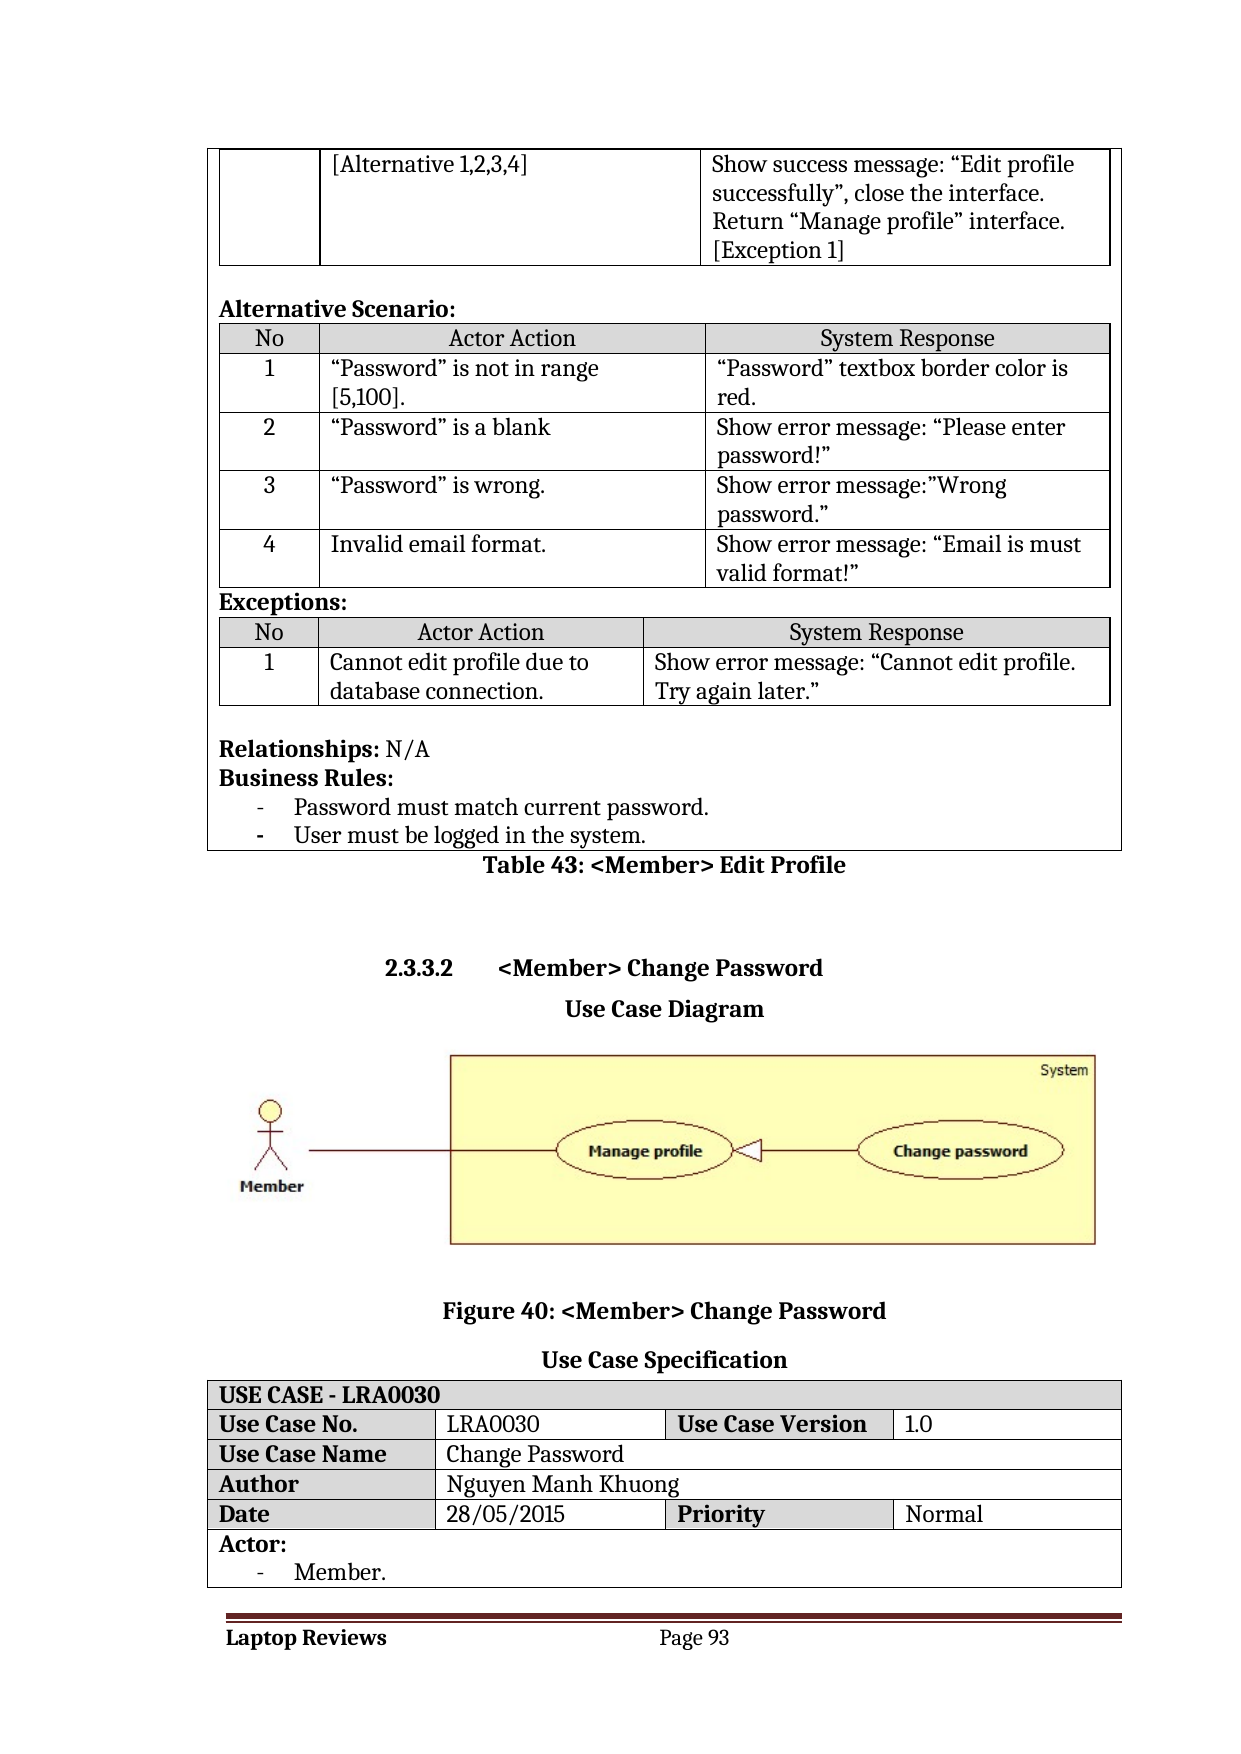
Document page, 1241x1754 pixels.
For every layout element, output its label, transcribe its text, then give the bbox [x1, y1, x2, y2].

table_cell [208, 1530, 1121, 1587]
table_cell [208, 149, 1121, 850]
table_cell 28/05/2015 [436, 1500, 665, 1528]
table_cell Normal [894, 1500, 1121, 1528]
table_cell Author [208, 1470, 435, 1499]
table_header USE CASE - LRA0030 [208, 1381, 1121, 1409]
table_cell Priority [666, 1500, 893, 1528]
table_cell Use Case Name [208, 1440, 435, 1469]
picture [206, 1028, 1123, 1272]
subtitle Use Case Diagram [207, 995, 1122, 1024]
table_cell Change Password [436, 1440, 1121, 1469]
table_cell Date [208, 1500, 435, 1528]
subtitle Use Case Specification [207, 1346, 1122, 1375]
table_cell Nguyen Manh Khuong [436, 1470, 1121, 1499]
subtitle <Member> Change Password [385, 954, 1122, 983]
table_cell LRA0030 [436, 1410, 665, 1439]
text Figure 40: <Member> Change Password [207, 1297, 1122, 1326]
table_cell 1.0 [894, 1410, 1121, 1439]
table_cell Use Case No. [208, 1410, 435, 1439]
text Table 42: <Member> Edit Profile [207, 851, 1122, 880]
table_cell Use Case Version [666, 1410, 893, 1439]
